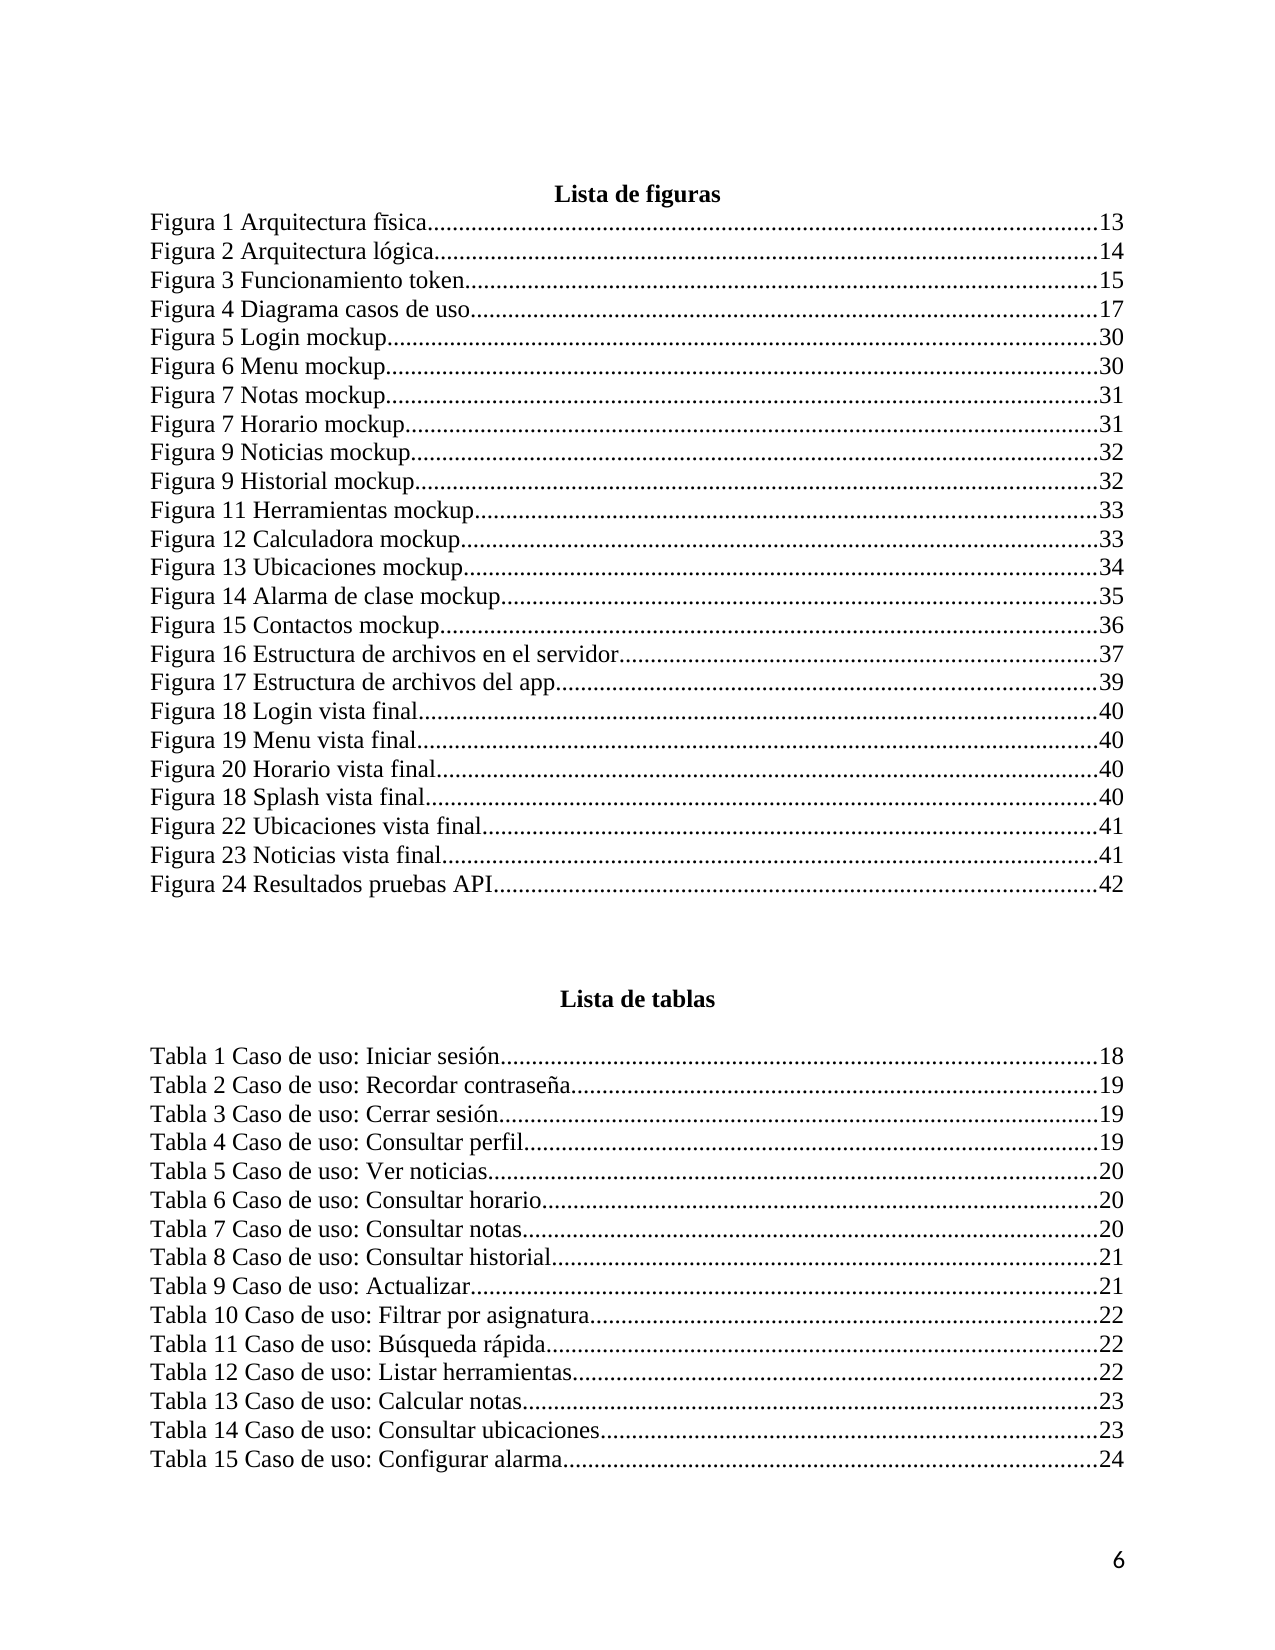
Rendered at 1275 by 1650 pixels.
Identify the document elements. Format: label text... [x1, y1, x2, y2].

text Tabla 15 Caso de uso: Configurar alarma 24 [150, 1444, 1125, 1472]
text Figura 1 Arquitectura fīsica 13 [150, 207, 1125, 236]
text Figura 23 Noticias vista final 41 [150, 840, 1125, 869]
text Tabla 8 Caso de uso: Consultar historial 21 [150, 1242, 1125, 1271]
text Tabla 10 Caso de uso: Filtrar por asignatura 22 [150, 1300, 1125, 1329]
text Figura 19 Menu vista final 40 [150, 725, 1125, 754]
text Tabla 1 Caso de uso: Iniciar sesión 18 [150, 1041, 1125, 1070]
text Tabla 7 Caso de uso: Consultar notas 20 [150, 1214, 1125, 1242]
text Figura 14 Alarma de clase mockup 35 [150, 581, 1125, 610]
text Tabla 9 Caso de uso: Actualizar 21 [150, 1271, 1125, 1300]
text Lista de tablas [150, 984, 1125, 1012]
text Figura 2 Arquitectura lógica 14 [150, 236, 1125, 265]
text Figura 15 Contactos mockup 36 [150, 610, 1125, 639]
text Tabla 13 Caso de uso: Calcular notas 23 [150, 1386, 1125, 1415]
text Tabla 6 Caso de uso: Consultar horario 20 [150, 1185, 1125, 1214]
text Figura 16 Estructura de archivos en el servidor 37 [150, 639, 1125, 667]
text Figura 12 Calculadora mockup 33 [150, 524, 1125, 552]
text Figura 20 Horario vista final 40 [150, 754, 1125, 782]
text Figura 24 Resultados pruebas API 42 [150, 869, 1125, 897]
text Tabla 14 Caso de uso: Consultar ubicaciones 23 [150, 1415, 1125, 1444]
text Figura 7 Horario mockup 31 [150, 409, 1125, 437]
text Tabla 11 Caso de uso: Búsqueda rápida 22 [150, 1329, 1125, 1357]
text Figura 3 Funcionamiento token 15 [150, 265, 1125, 294]
text Figura 7 Notas mockup 31 [150, 380, 1125, 409]
text Figura 22 Ubicaciones vista final 41 [150, 811, 1125, 840]
text Figura 9 Noticias mockup 32 [150, 437, 1125, 466]
text Tabla 12 Caso de uso: Listar herramientas 22 [150, 1357, 1125, 1386]
text Figura 5 Login mockup 30 [150, 322, 1125, 351]
text Tabla 3 Caso de uso: Cerrar sesión 19 [150, 1099, 1125, 1127]
text Figura 17 Estructura de archivos del app 39 [150, 667, 1125, 696]
text Tabla 2 Caso de uso: Recordar contraseña 19 [150, 1070, 1125, 1099]
text Figura 11 Herramientas mockup 33 [150, 495, 1125, 524]
text Figura 4 Diagrama casos de uso 17 [150, 294, 1125, 322]
text Figura 13 Ubicaciones mockup 34 [150, 552, 1125, 581]
text Lista de figuras [150, 179, 1125, 207]
text Figura 6 Menu mockup 30 [150, 351, 1125, 380]
text Figura 18 Login vista final 40 [150, 696, 1125, 725]
text Figura 9 Historial mockup 32 [150, 466, 1125, 495]
text Figura 18 Splash vista final 40 [150, 782, 1125, 811]
text Tabla 5 Caso de uso: Ver noticias 20 [150, 1156, 1125, 1185]
text Tabla 4 Caso de uso: Consultar perfil 19 [150, 1127, 1125, 1156]
